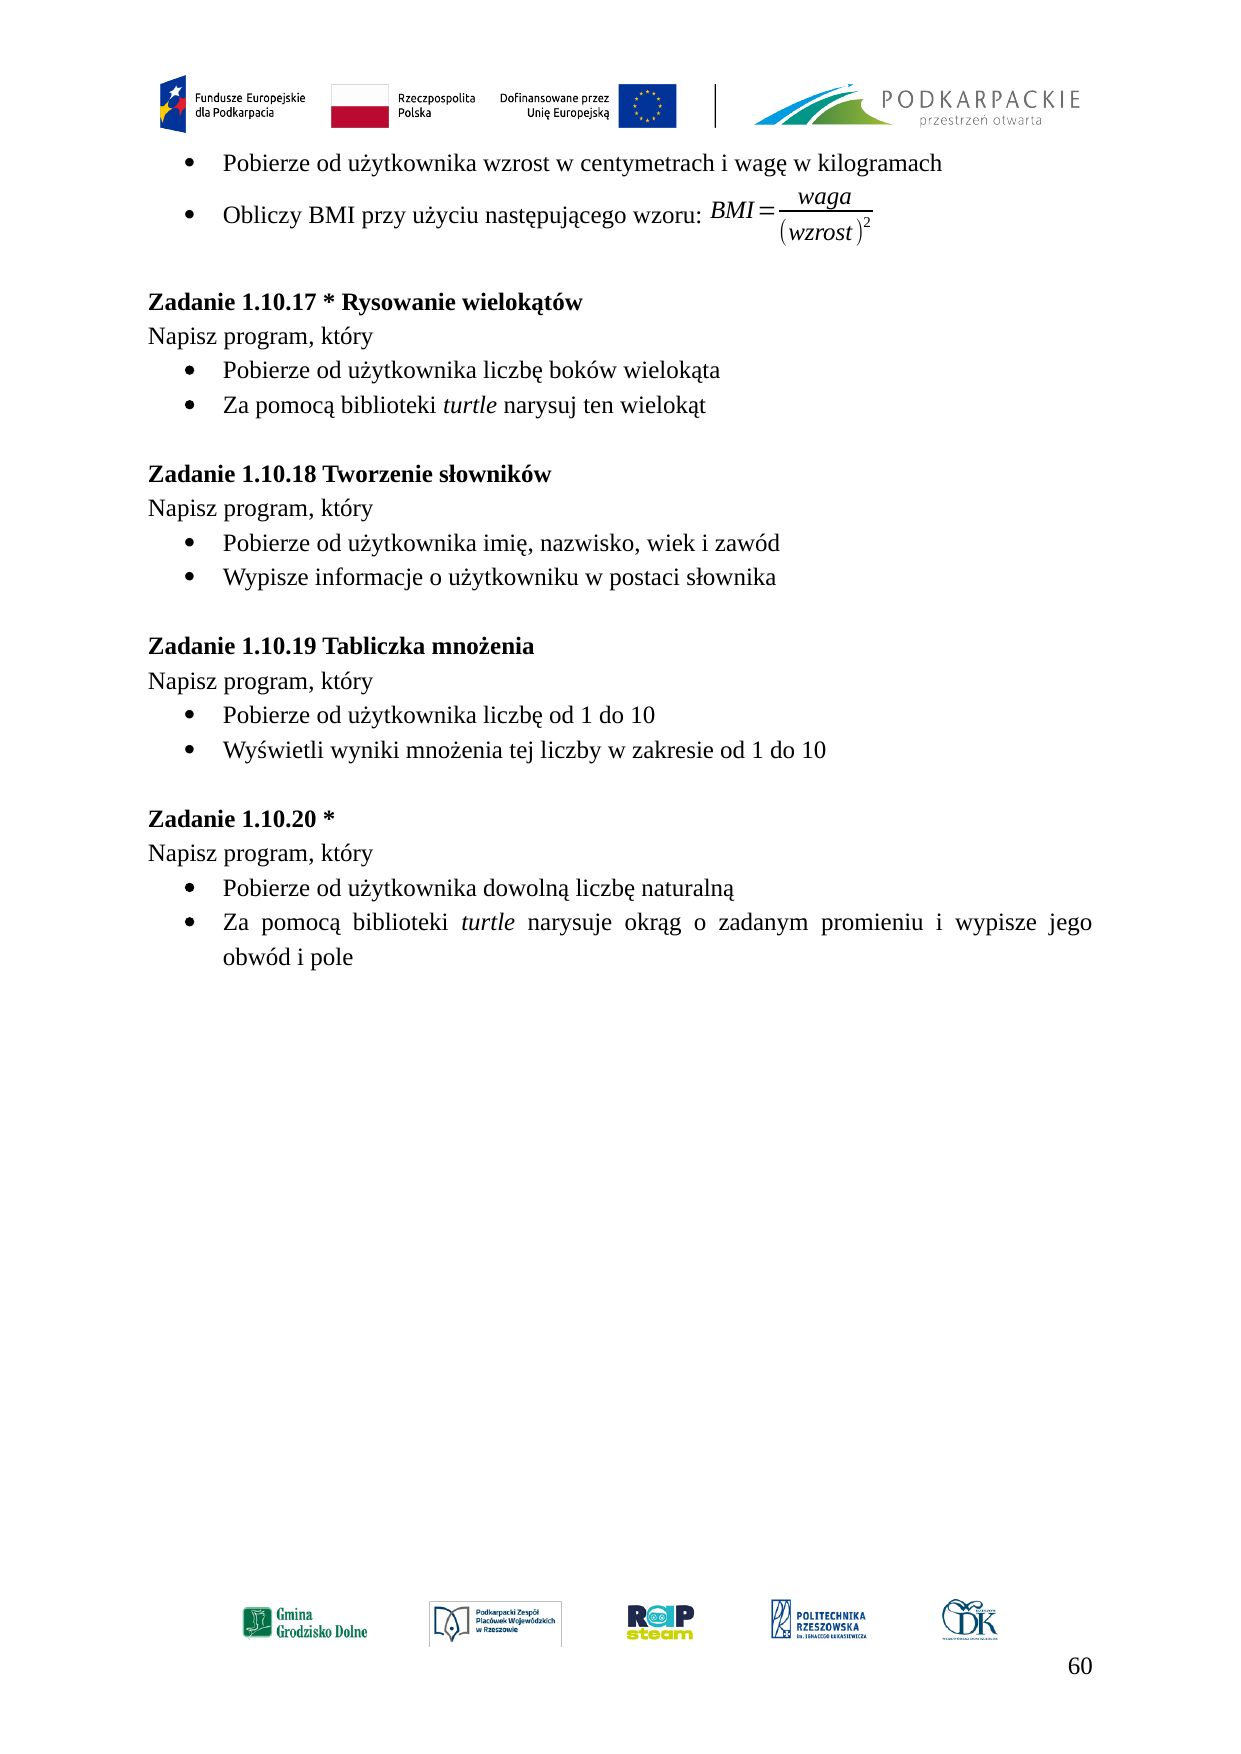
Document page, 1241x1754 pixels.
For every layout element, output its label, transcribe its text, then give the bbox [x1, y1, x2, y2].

text Zadanie 1.10.19 Tabliczka mnożenia [148, 631, 1092, 660]
picture [147, 60, 1093, 148]
list Wypisze informacje o użytkowniku w postaci słownika [185, 562, 1092, 591]
list Wyświetli wyniki mnożenia tej liczby w zakresie od 1 do 10 [185, 735, 1092, 764]
list Pobierze od użytkownika imię, nazwisko, wiek i zawód [185, 528, 1092, 557]
list Pobierze od użytkownika wzrost w centymetrach i wagę w kilogramach [185, 148, 1092, 176]
text Napisz program, który [148, 321, 1092, 350]
text Napisz program, który [148, 493, 1092, 522]
list Pobierze od użytkownika liczbę od 1 do 10 [185, 700, 1092, 729]
text Zadanie 1.10.17 * Rysowanie wielokątów [148, 287, 1092, 315]
text Napisz program, który [148, 838, 1092, 867]
picture [242, 1585, 998, 1652]
text Zadanie 1.10.18 Tworzenie słowników [148, 459, 1092, 488]
list Za pomocą biblioteki turtle narysuj ten wielokąt [185, 390, 1092, 419]
text Napisz program, który [148, 666, 1092, 695]
text Zadanie 1.10.20 * [148, 804, 1092, 833]
list Obliczy BMI przy użyciu następującego wzoru: [185, 182, 1092, 246]
list Pobierze od użytkownika liczbę boków wielokąta [185, 356, 1092, 384]
list Za pomocą biblioteki turtle narysuje okrąg o zadanym promieniu i wypisze jego obwód i pole [185, 907, 1092, 971]
list Pobierze od użytkownika dowolną liczbę naturalną [185, 873, 1092, 902]
